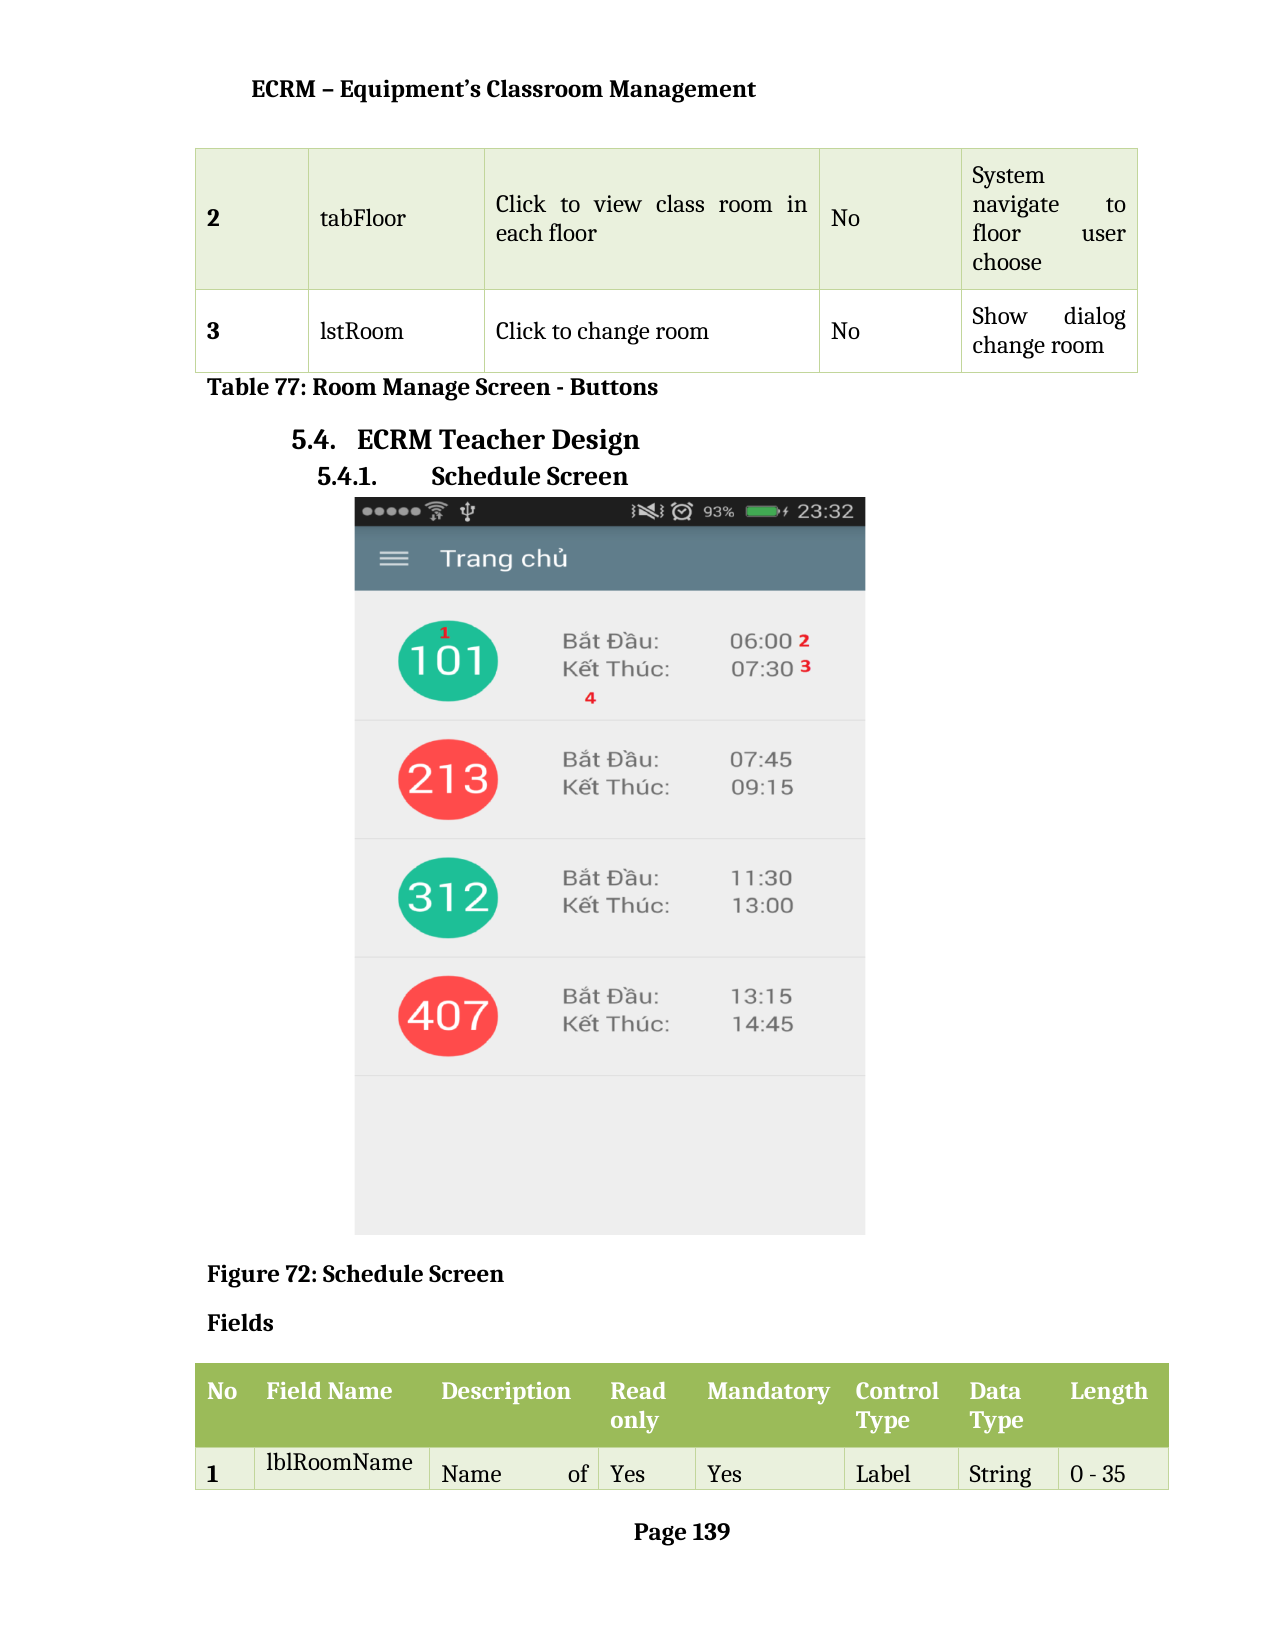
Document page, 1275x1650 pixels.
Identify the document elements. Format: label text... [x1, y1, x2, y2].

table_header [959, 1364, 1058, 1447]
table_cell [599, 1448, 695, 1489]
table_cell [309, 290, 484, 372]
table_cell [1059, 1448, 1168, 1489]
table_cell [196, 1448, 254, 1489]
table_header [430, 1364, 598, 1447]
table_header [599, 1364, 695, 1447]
list ECRM Teacher Design [291, 423, 1157, 456]
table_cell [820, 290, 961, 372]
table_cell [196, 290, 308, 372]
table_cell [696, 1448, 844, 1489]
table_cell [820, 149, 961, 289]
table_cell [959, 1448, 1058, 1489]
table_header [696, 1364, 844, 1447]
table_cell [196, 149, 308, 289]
picture [354, 497, 866, 1235]
list Schedule Screen [317, 461, 1157, 493]
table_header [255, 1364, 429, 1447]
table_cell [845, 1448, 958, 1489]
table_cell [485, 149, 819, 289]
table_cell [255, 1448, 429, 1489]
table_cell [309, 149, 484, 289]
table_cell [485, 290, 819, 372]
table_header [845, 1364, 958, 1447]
text Fields [207, 1309, 1157, 1338]
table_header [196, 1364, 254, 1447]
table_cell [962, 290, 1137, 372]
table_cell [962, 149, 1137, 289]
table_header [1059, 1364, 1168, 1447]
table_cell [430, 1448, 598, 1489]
